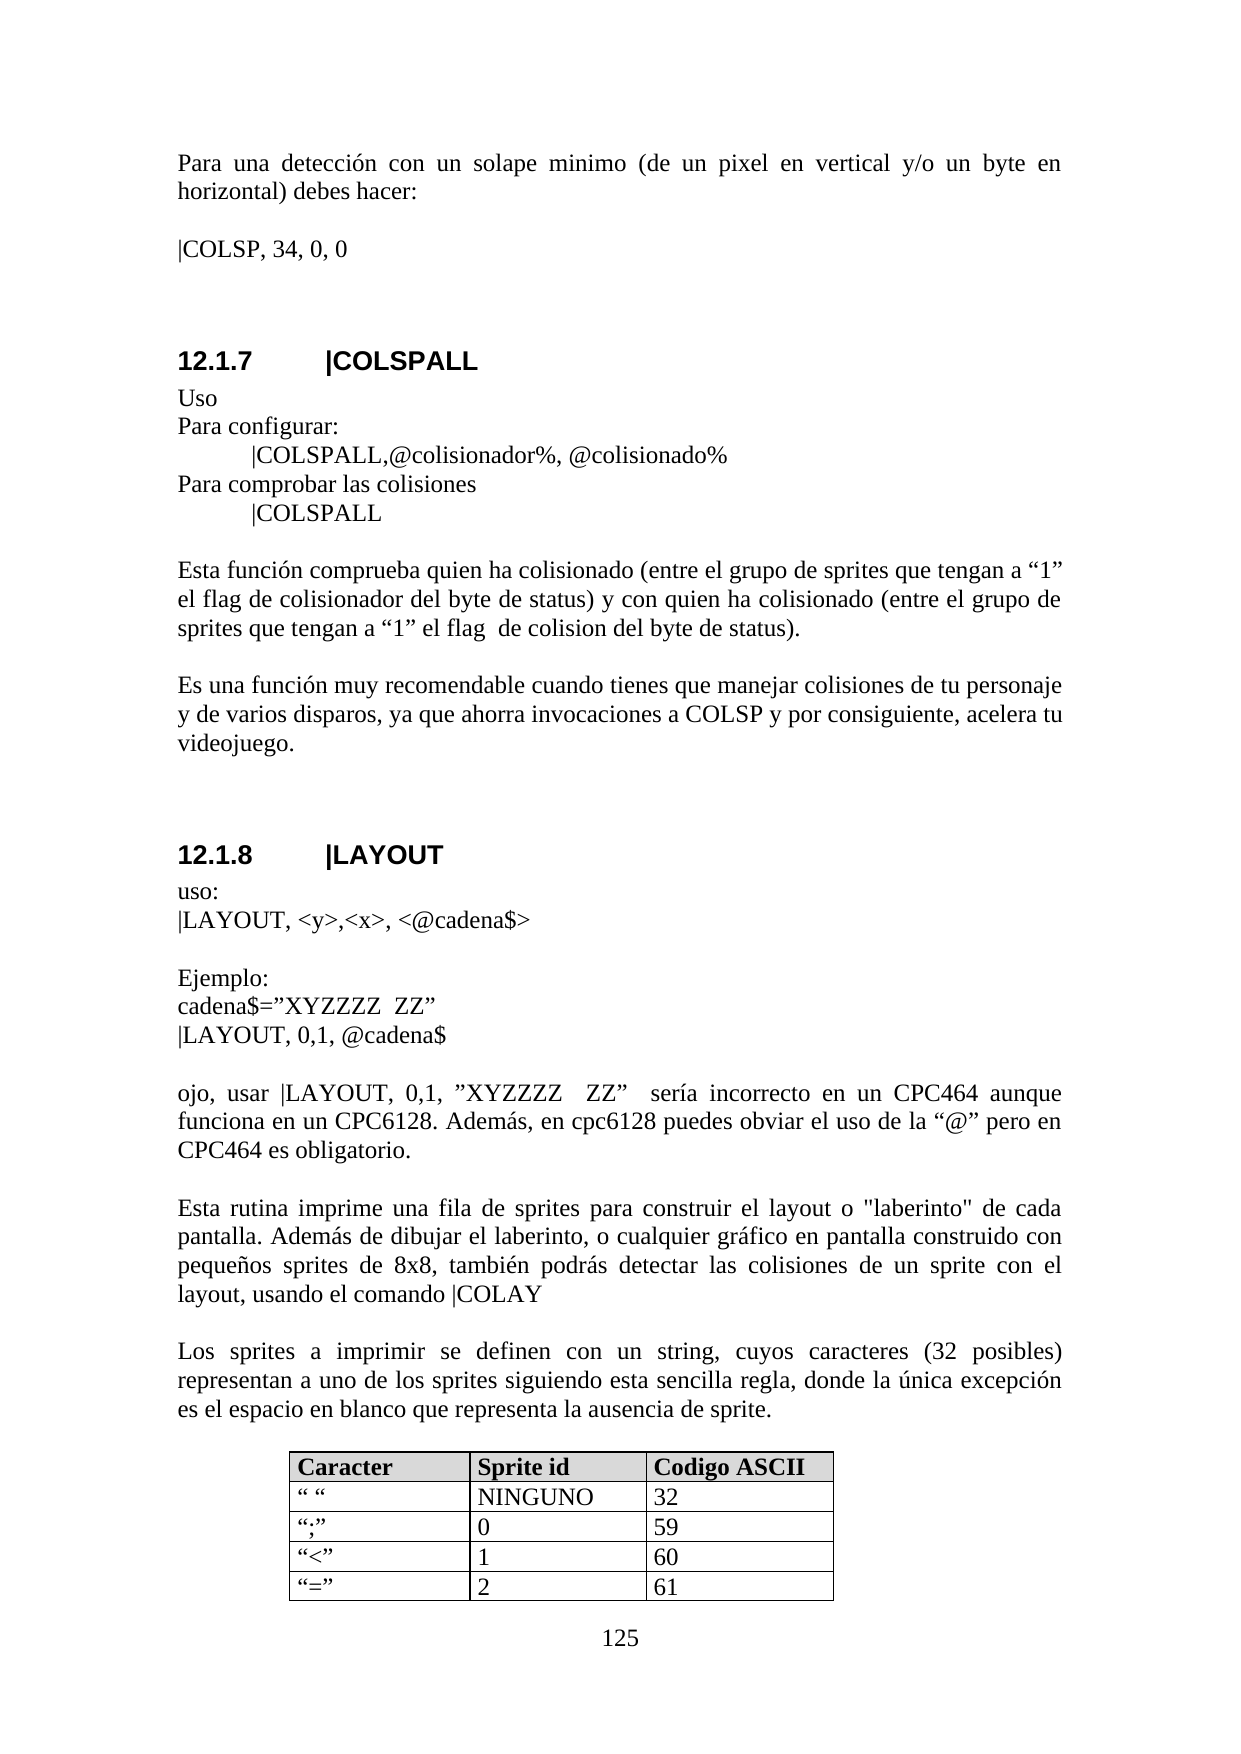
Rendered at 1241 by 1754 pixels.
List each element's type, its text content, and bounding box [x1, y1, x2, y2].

text |COLSP, 34, 0, 0 [177, 234, 1063, 263]
subtitle |LAYOUT [177, 839, 1063, 870]
text Esta rutina imprime una fila de sprites para construir el layout o "laberinto" de cada pantalla. Además de dibujar el laberinto, o cualquier gráfico en pantalla construido con pequeños sprites de 8x8, también podrás detectar las colisiones de un sprite con el layout, usando el comando |COLAY [177, 1193, 1063, 1308]
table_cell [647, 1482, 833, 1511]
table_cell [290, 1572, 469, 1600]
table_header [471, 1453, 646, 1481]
text Es una función muy recomendable cuando tienes que manejar colisiones de tu personaje y de varios disparos, ya que ahorra invocaciones a COLSP y por consiguiente, acelera tu videojuego. [177, 670, 1063, 756]
text |COLSPALL,@colisionador%, @colisionado% [177, 440, 1063, 469]
text uso: [177, 876, 1063, 905]
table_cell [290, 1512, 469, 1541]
text Ejemplo: [177, 963, 1063, 991]
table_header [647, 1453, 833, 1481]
subtitle |COLSPALL [177, 345, 1063, 376]
text Para configurar: [177, 411, 1063, 440]
text Esta función comprueba quien ha colisionado (entre el grupo de sprites que tengan a “1” el flag de colisionador del byte de status) y con quien ha colisionado (entre el grupo de sprites que tengan a “1” el flag de colision del byte de status). [177, 555, 1063, 641]
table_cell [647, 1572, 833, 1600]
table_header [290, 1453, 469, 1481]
text ojo, usar |LAYOUT, 0,1, ”XYZZZZ ZZ” sería incorrecto en un CPC464 aunque funciona en un CPC6128. Además, en cpc6128 puedes obviar el uso de la “@” pero en CPC464 es obligatorio. [177, 1078, 1063, 1164]
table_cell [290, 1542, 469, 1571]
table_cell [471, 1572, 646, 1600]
text Para comprobar las colisiones [177, 469, 1063, 498]
text cadena$=”XYZZZZ ZZ” [177, 991, 1063, 1020]
text Uso [177, 383, 1063, 411]
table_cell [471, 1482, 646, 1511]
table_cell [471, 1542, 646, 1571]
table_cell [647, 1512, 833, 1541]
text |LAYOUT, 0,1, @cadena$ [177, 1020, 1063, 1049]
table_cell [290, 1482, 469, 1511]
text |COLSPALL [177, 498, 1063, 526]
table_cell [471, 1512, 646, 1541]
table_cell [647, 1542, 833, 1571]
text Para una detección con un solape minimo (de un pixel en vertical y/o un byte en horizontal) debes hacer: [177, 148, 1063, 205]
text Los sprites a imprimir se definen con un string, cuyos caracteres (32 posibles) representan a uno de los sprites siguiendo esta sencilla regla, donde la única excepción es el espacio en blanco que representa la ausencia de sprite. [177, 1336, 1063, 1423]
text |LAYOUT, <y>,<x>, <@cadena$> [177, 905, 1063, 934]
